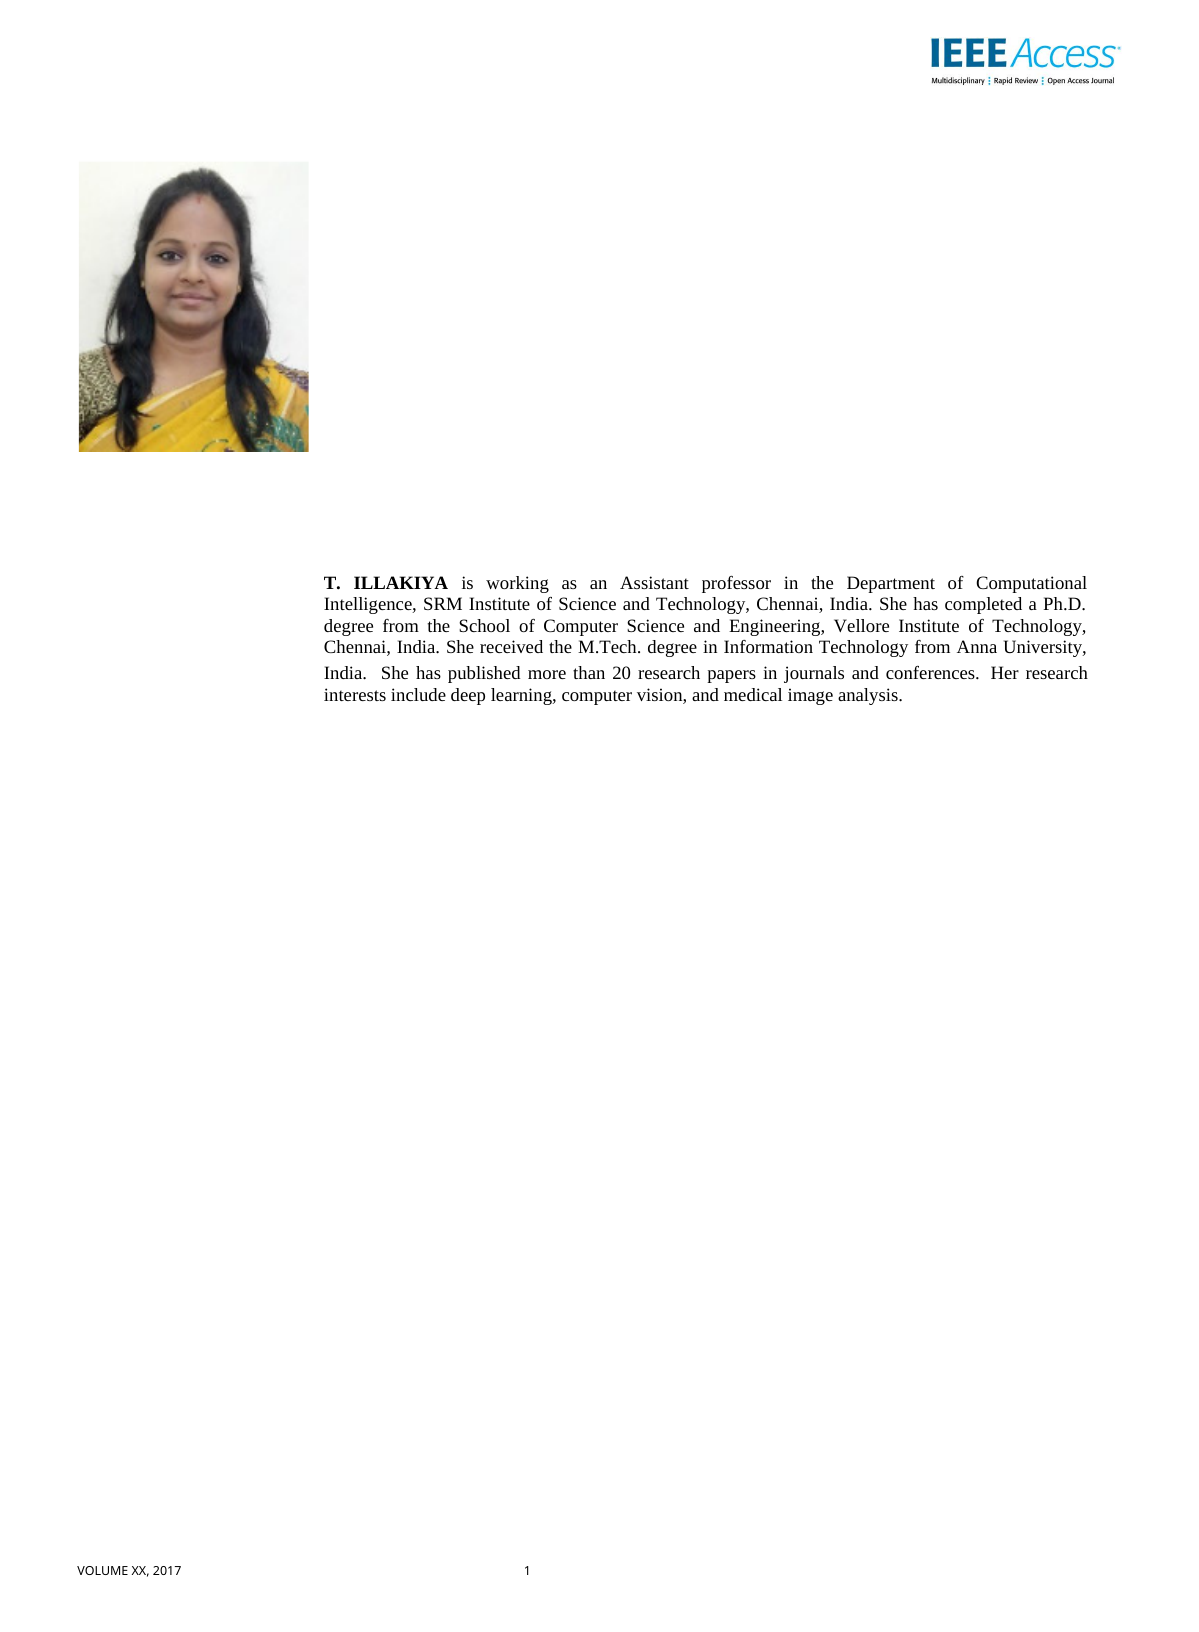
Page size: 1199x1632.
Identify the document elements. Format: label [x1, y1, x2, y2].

picture [78, 160, 309, 452]
picture [930, 37, 1122, 86]
